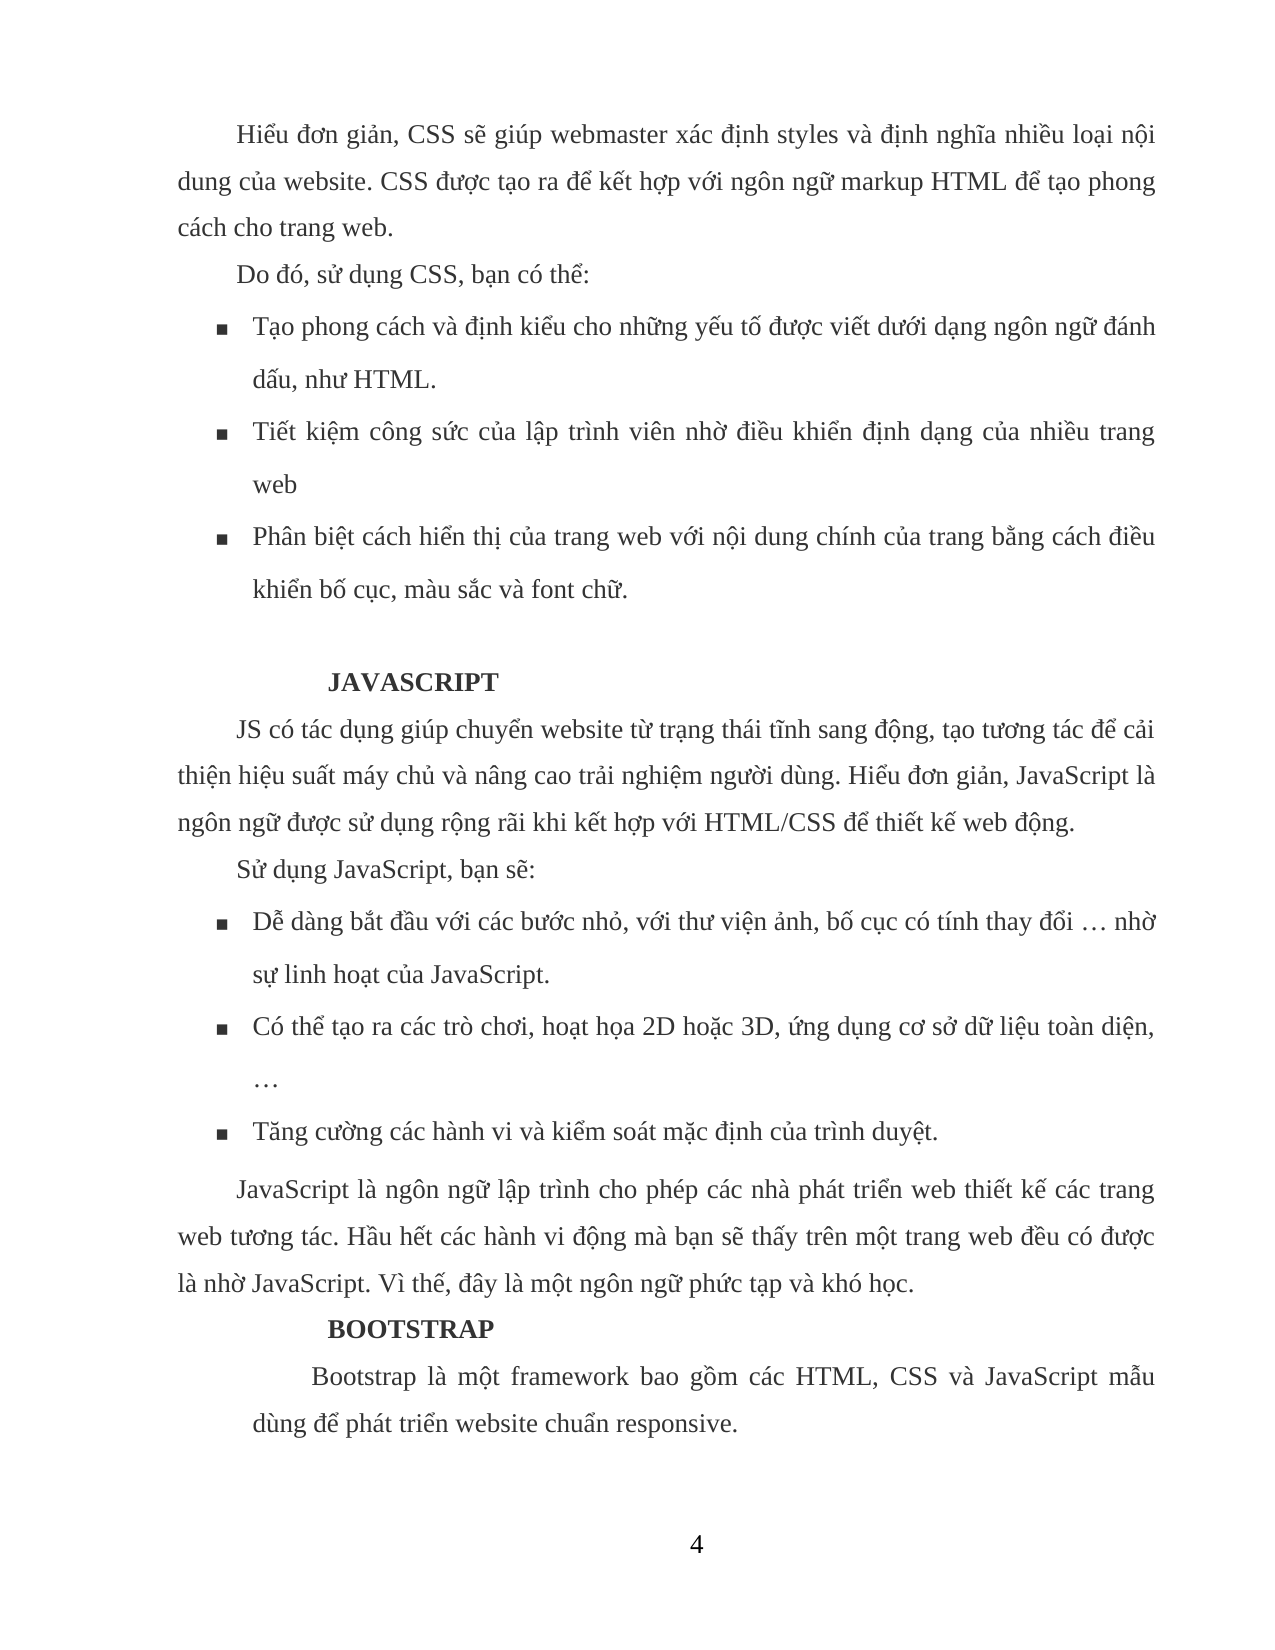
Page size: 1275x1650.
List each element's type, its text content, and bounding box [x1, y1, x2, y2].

text Do đó, sử dụng CSS, bạn có thể: [177, 258, 1157, 289]
text JS có tác dụng giúp chuyển website từ trạng thái tĩnh sang động, tạo tương tác để cải thiện hiệu suất máy chủ và nâng cao trải nghiệm người dùng. Hiểu đơn giản, JavaScript là ngôn ngữ được sử dụng rộng rãi khi kết hợp với HTML/CSS để thiết kế web động. [177, 713, 1157, 760]
text JavaScript là ngôn ngữ lập trình cho phép các nhà phát triển web thiết kế các trang web tương tác. Hầu hết các hành vi động mà bạn sẽ thấy trên một trang web đều có được là nhờ JavaScript. Vì thế, đây là một ngôn ngữ phức tạp và khó học. [177, 1173, 1157, 1298]
text BOOTSTRAP [252, 1313, 1157, 1344]
list Tiết kiệm công sức của lập trình viên nhờ điều khiển định dạng của nhiều trang web [215, 410, 1157, 499]
list Có thể tạo ra các trò chơi, hoạt họa 2D hoặc 3D, ứng dụng cơ sở dữ liệu toàn diện, … [215, 1004, 1157, 1094]
text JS có tác dụng giúp chuyển website từ trạng thái tĩnh sang động, tạo tương tác để cải thiện hiệu suất máy chủ và nâng cao trải nghiệm người dùng. Hiểu đơn giản, JavaScript là ngôn ngữ được sử dụng rộng rãi khi kết hợp với HTML/CSS để thiết kế web động. [177, 791, 1157, 837]
list Tăng cường các hành vi và kiểm soát mặc định của trình duyệt. [215, 1109, 1157, 1152]
text Sử dụng JavaScript, bạn sẽ: [177, 853, 1157, 884]
text Hiểu đơn giản, CSS sẽ giúp webmaster xác định styles và định nghĩa nhiều loại nội dung của website. CSS được tạo ra để kết hợp với ngôn ngữ markup HTML để tạo phong cách cho trang web. [177, 196, 1157, 243]
text JAVASCRIPT [252, 666, 1157, 697]
text Bootstrap là một framework bao gồm các HTML, CSS và JavaScript mẫu dùng để phát triển website chuẩn responsive. [252, 1360, 1157, 1438]
list Dễ dàng bắt đầu với các bước nhỏ, với thư viện ảnh, bố cục có tính thay đổi … nhờ sự linh hoạt của JavaScript. [215, 899, 1157, 989]
text Hiểu đơn giản, CSS sẽ giúp webmaster xác định styles và định nghĩa nhiều loại nội dung của website. CSS được tạo ra để kết hợp với ngôn ngữ markup HTML để tạo phong cách cho trang web. [177, 118, 1157, 165]
list Phân biệt cách hiển thị của trang web với nội dung chính của trang bằng cách điều khiển bố cục, màu sắc và font chữ. [215, 514, 1157, 604]
list Tạo phong cách và định kiểu cho những yếu tố được viết dưới dạng ngôn ngữ đánh dấu, như HTML. [215, 305, 1157, 394]
